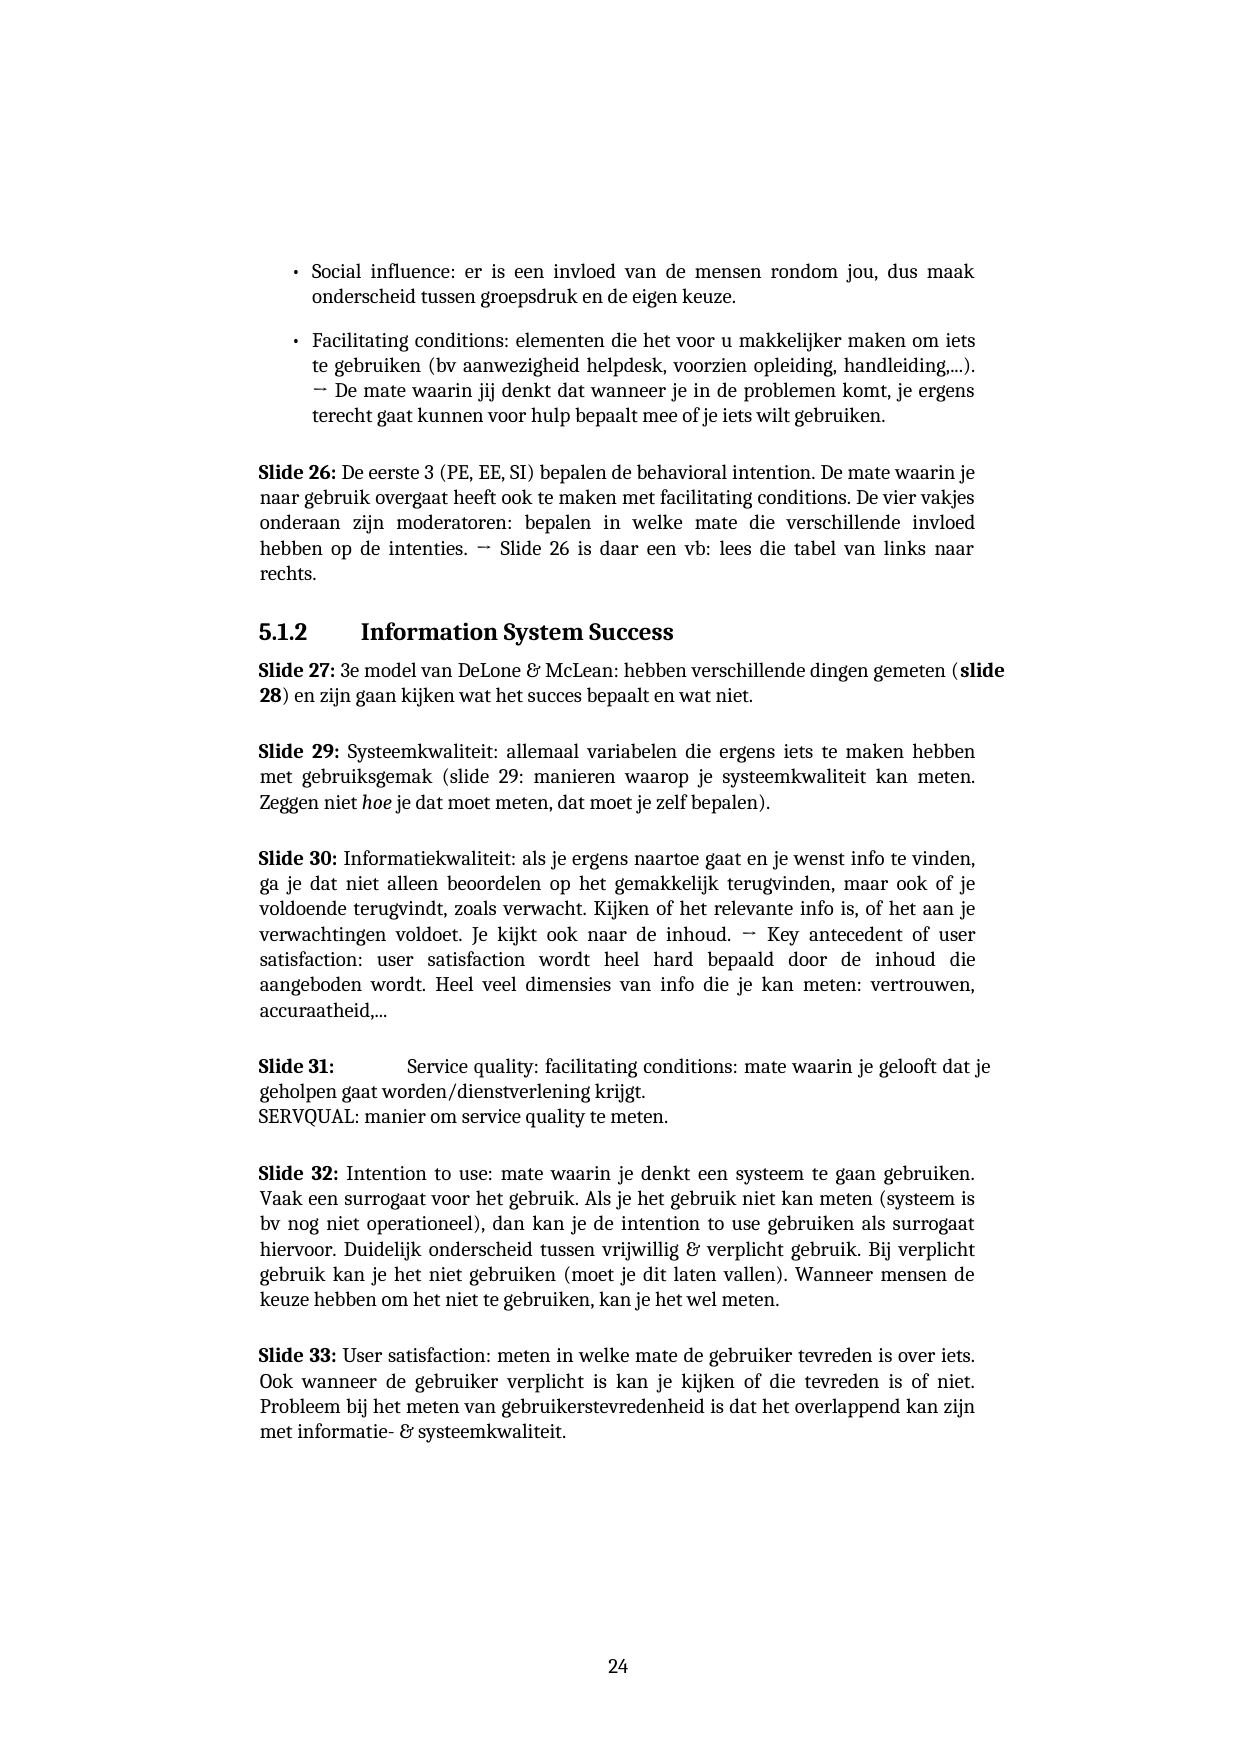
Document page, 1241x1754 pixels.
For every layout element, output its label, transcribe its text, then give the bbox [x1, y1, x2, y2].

subtitle 5.1.2 Information System Success [258, 618, 976, 646]
text Slide 29: Systeemkwaliteit: allemaal variabelen die ergens iets te maken hebben met gebruiksgemak (slide 29: manieren waarop je systeemkwaliteit kan meten. Zeggen niet hoe je dat moet meten, dat moet je zelf bepalen). [258, 740, 976, 814]
text SERVQUAL: manier om service quality te meten. [258, 1105, 809, 1129]
text Slide 32: Intention to use: mate waarin je denkt een systeem te gaan gebruiken. Vaak een surrogaat voor het gebruik. Als je het gebruik niet kan meten (systeem is bv nog niet operationeel), dan kan je de intention to use gebruiken als surrogaat hiervoor. Duidelijk onderscheid tussen vrijwillig & verplicht gebruik. Bij verplicht gebruik kan je het niet gebruiken (moet je dit laten vallen). Wanneer mensen de keuze hebben om het niet te gebruiken, kan je het wel meten. [258, 1161, 976, 1312]
list Facilitating conditions: elementen die het voor u makkelijker maken om iets te gebruiken (bv aanwezigheid helpdesk, voorzien opleiding, handleiding,...). → De mate waarin jij denkt dat wanneer je in de problemen komt, je ergens terecht gaat kunnen voor hulp bepaalt mee of je iets wilt gebruiken. [291, 328, 976, 428]
list Social influence: er is een invloed van de mensen rondom jou, dus maak onderscheid tussen groepsdruk en de eigen keuze. [291, 260, 976, 309]
text Slide 30: Informatiekwaliteit: als je ergens naartoe gaat en je wenst info te vinden, ga je dat niet alleen beoordelen op het gemakkelijk terugvinden, maar ook of je voldoende terugvindt, zoals verwacht. Kijken of het relevante info is, of het aan je verwachtingen voldoet. Je kijkt ook naar de inhoud. → Key antecedent of user satisfaction: user satisfaction wordt heel hard bepaald door de inhoud die aangeboden wordt. Heel veel dimensies van info die je kan meten: vertrouwen, accuraatheid,... [258, 846, 976, 1022]
text Slide 31: Service quality: facilitating conditions: mate waarin je gelooft dat je geholpen gaat worden/dienstverlening krijgt. [258, 1054, 992, 1104]
text Slide 27: 3e model van DeLone & McLean: hebben verschillende dingen gemeten (slide 28) en zijn gaan kijken wat het succes bepaalt en wat niet. [258, 658, 1005, 707]
text Slide 26: De eerste 3 (PE, EE, SI) bepalen de behavioral intention. De mate waarin je naar gebruik overgaat heeft ook te maken met facilitating conditions. De vier vakjes onderaan zijn moderatoren: bepalen in welke mate die verschillende invloed hebben op de intenties. → Slide 26 is daar een vb: lees die tabel van links naar rechts. [258, 460, 976, 586]
text Slide 33: User satisfaction: meten in welke mate de gebruiker tevreden is over iets. Ook wanneer de gebruiker verplicht is kan je kijken of die tevreden is of niet. Probleem bij het meten van gebruikerstevredenheid is dat het overlappend kan zijn met informatie- & systeemkwaliteit. [258, 1344, 976, 1444]
